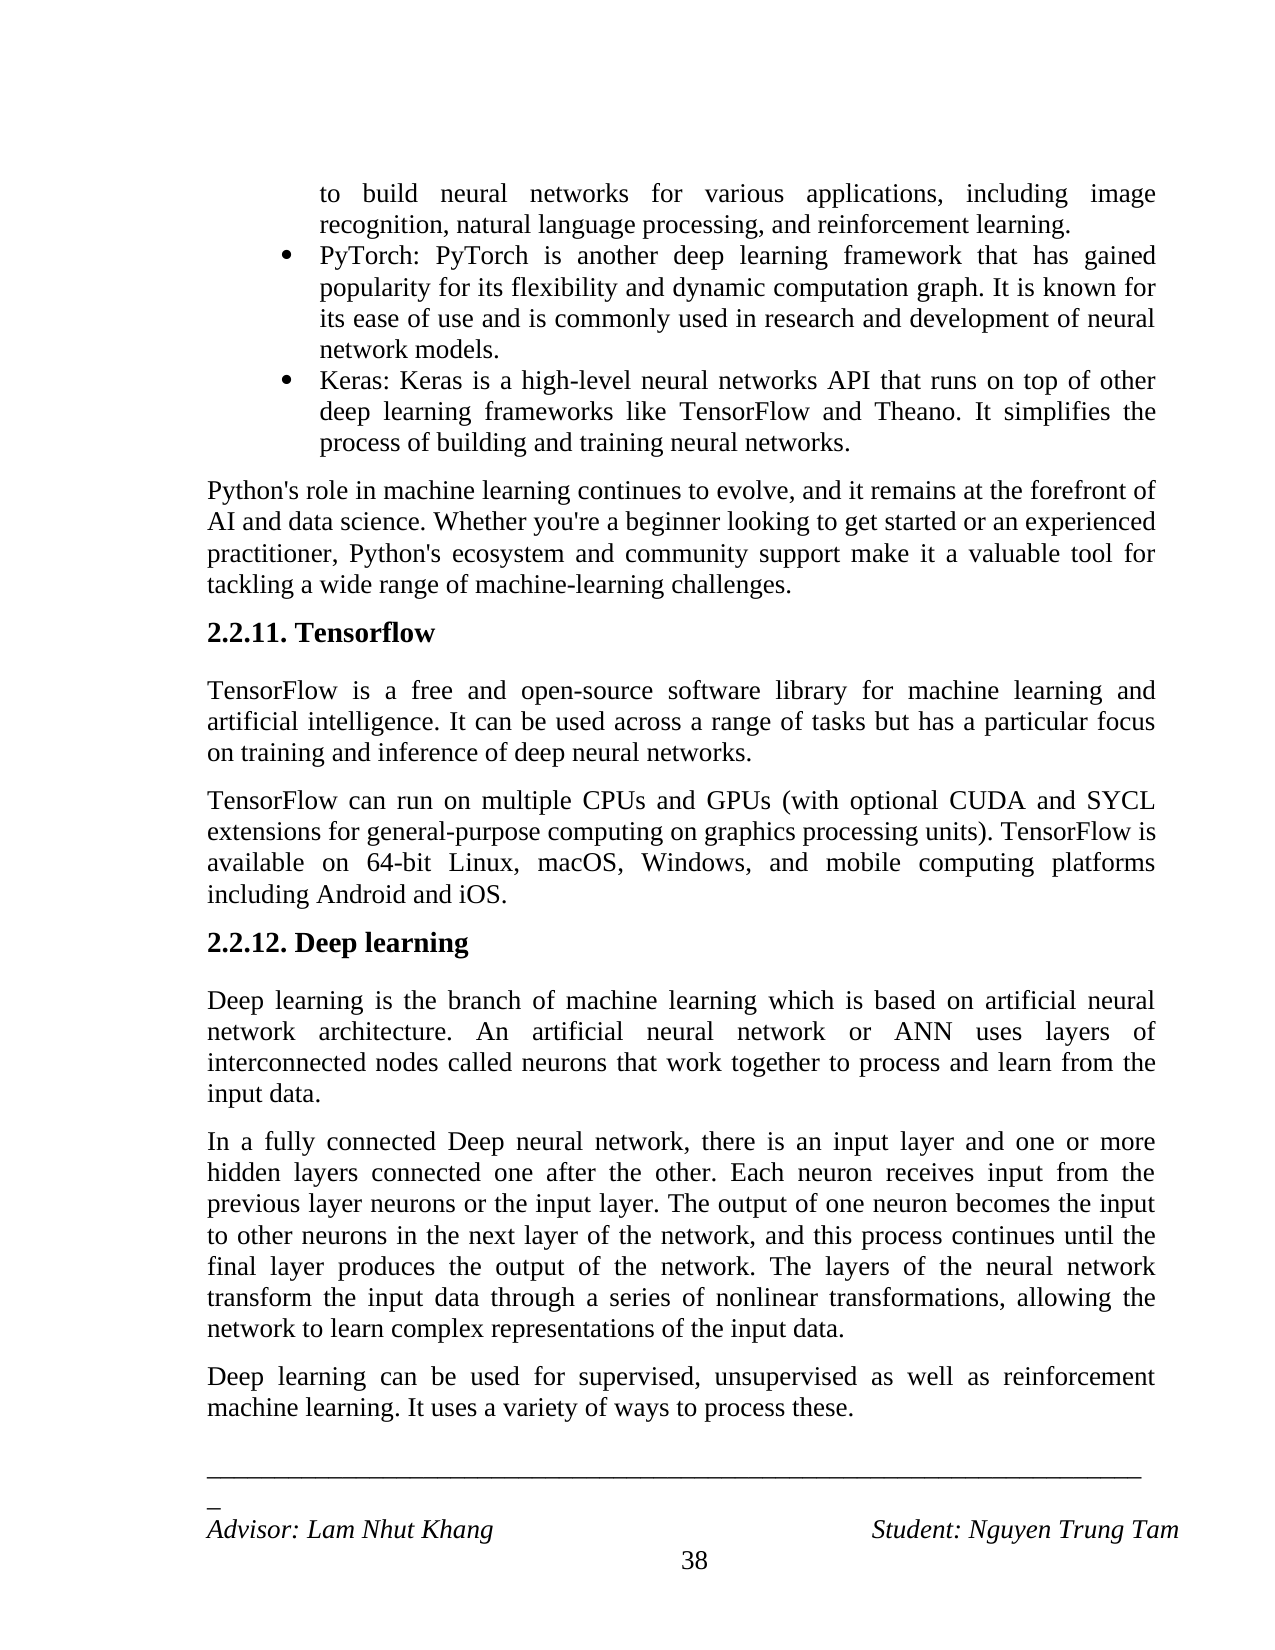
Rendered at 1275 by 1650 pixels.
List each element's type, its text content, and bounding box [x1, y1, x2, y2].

list Keras: Keras is a high-level neural networks API that runs on top of other deep learning frameworks like TensorFlow and Theano. It simplifies the process of building and training neural networks. [282, 364, 1157, 458]
text TensorFlow is a free and open-source software library for machine learning and artificial intelligence. It can be used across a range of tasks but has a particular focus on training and inference of deep neural networks. [207, 674, 1157, 768]
text Deep learning is the branch of machine learning which is based on artificial neural network architecture. An artificial neural network or ANN uses layers of interconnected nodes called neurons that work together to process and learn from the input data. [207, 984, 1157, 1109]
text In a fully connected Deep neural network, there is an input layer and one or more hidden layers connected one after the other. Each neuron receives input from the previous layer neurons or the input layer. The output of one neuron becomes the input to other neurons in the next layer of the network, and this process continues until the final layer produces the output of the network. The layers of the neural network transform the input data through a series of nonlinear transformations, allowing the network to learn complex representations of the input data. [207, 1125, 1157, 1343]
text Deep learning can be used for supervised, unsupervised as well as reinforcement machine learning. It uses a variety of ways to process these. [207, 1360, 1157, 1422]
subtitle Tensorflow [207, 616, 1157, 649]
subtitle Deep learning [207, 926, 1157, 959]
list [282, 177, 1157, 239]
text TensorFlow can run on multiple CPUs and GPUs (with optional CUDA and SYCL extensions for general-purpose computing on graphics processing units). TensorFlow is available on 64-bit Linux, macOS, Windows, and mobile computing platforms including Android and iOS. [207, 784, 1157, 909]
text Python's role in machine learning continues to evolve, and it remains at the forefront of AI and data science. Whether you're a beginner looking to get started or an experienced practitioner, Python's ecosystem and community support make it a valuable tool for tackling a wide range of machine-learning challenges. [207, 474, 1157, 599]
list PyTorch: PyTorch is another deep learning framework that has gained popularity for its flexibility and dynamic computation graph. It is known for its ease of use and is commonly used in research and development of neural network models. [282, 239, 1157, 364]
